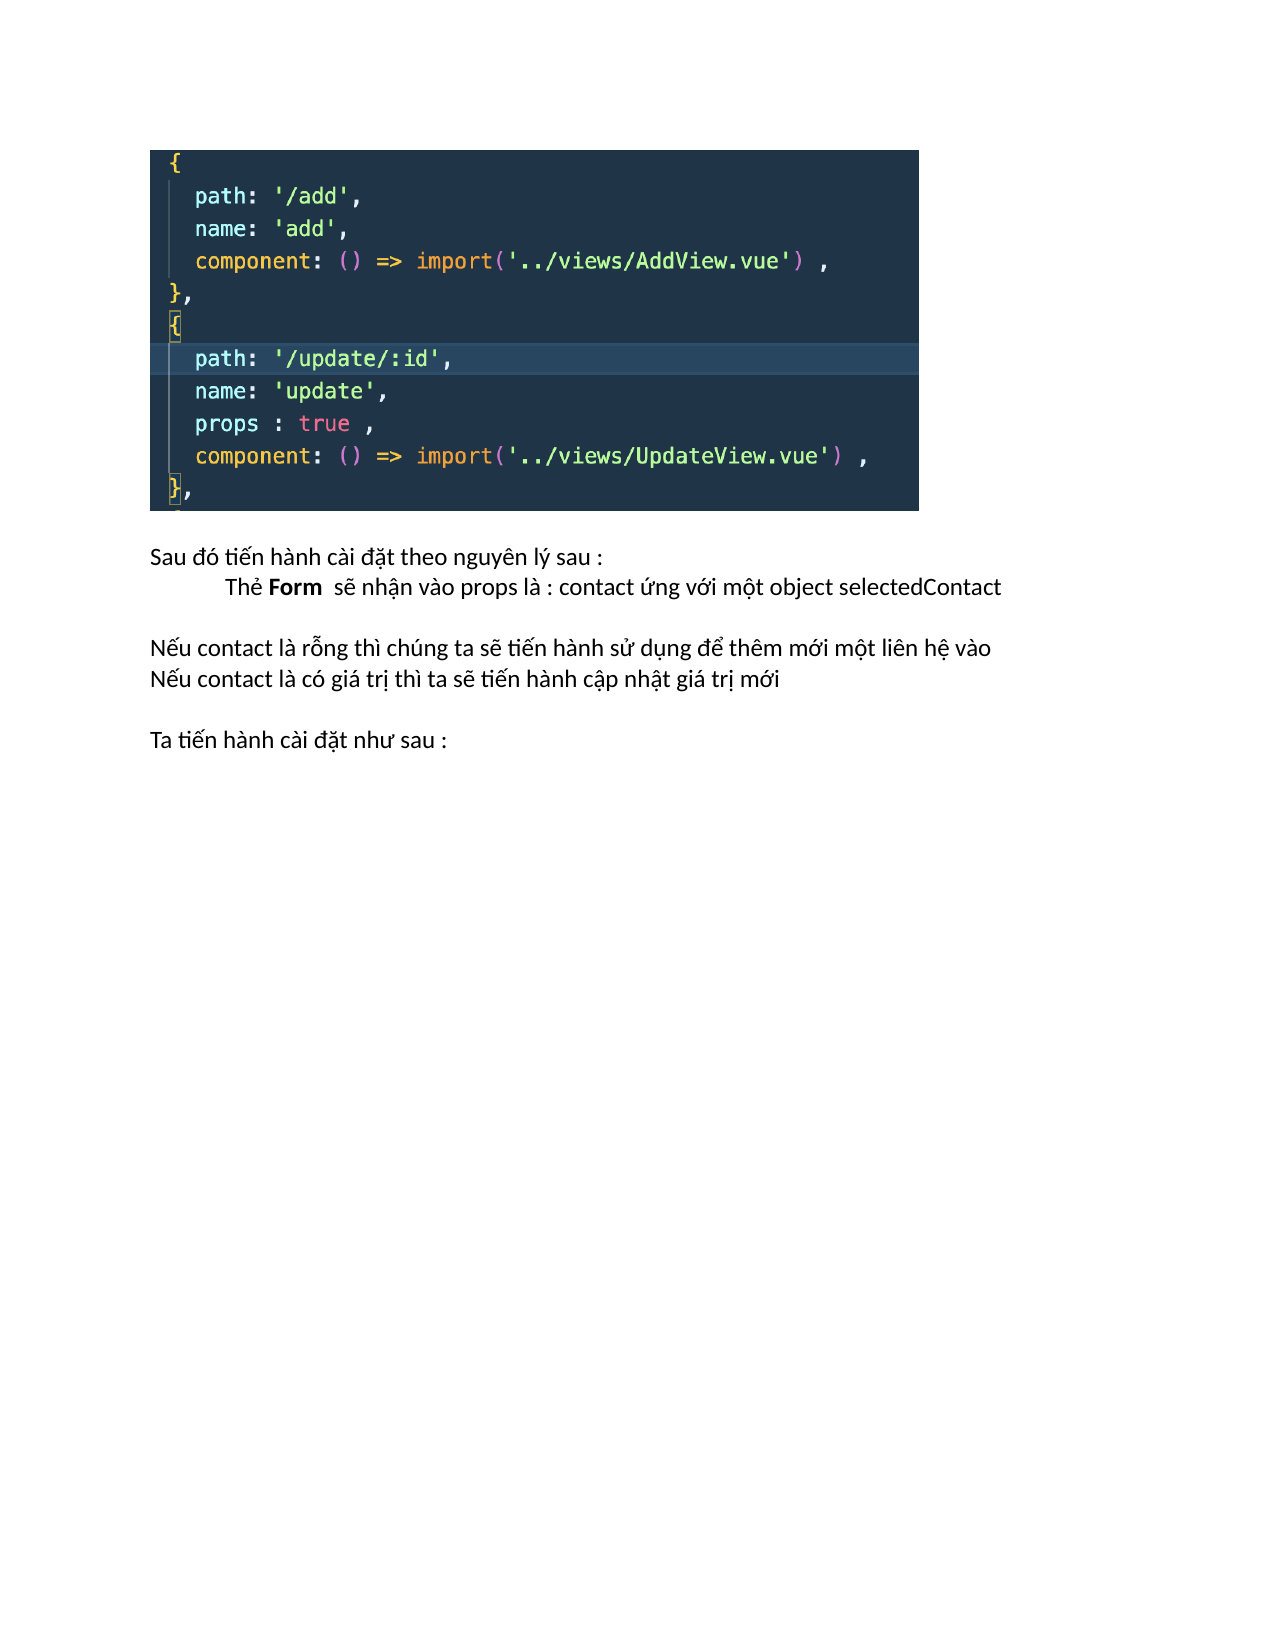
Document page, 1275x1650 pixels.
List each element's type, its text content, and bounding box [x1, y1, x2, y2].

text Thẻ Form sẽ nhận vào props là : contact ứng với một object selectedContact [150, 572, 1125, 602]
text Ta tiến hành cài đặt như sau : [150, 724, 1125, 755]
picture [150, 150, 919, 511]
text Sau đó tiến hành cài đặt theo nguyên lý sau : [150, 541, 1125, 572]
text Nếu contact là rỗng thì chúng ta sẽ tiến hành sử dụng để thêm mới một liên hệ vào [150, 633, 1125, 663]
text Nếu contact là có giá trị thì ta sẽ tiến hành cập nhật giá trị mới [150, 663, 1125, 694]
